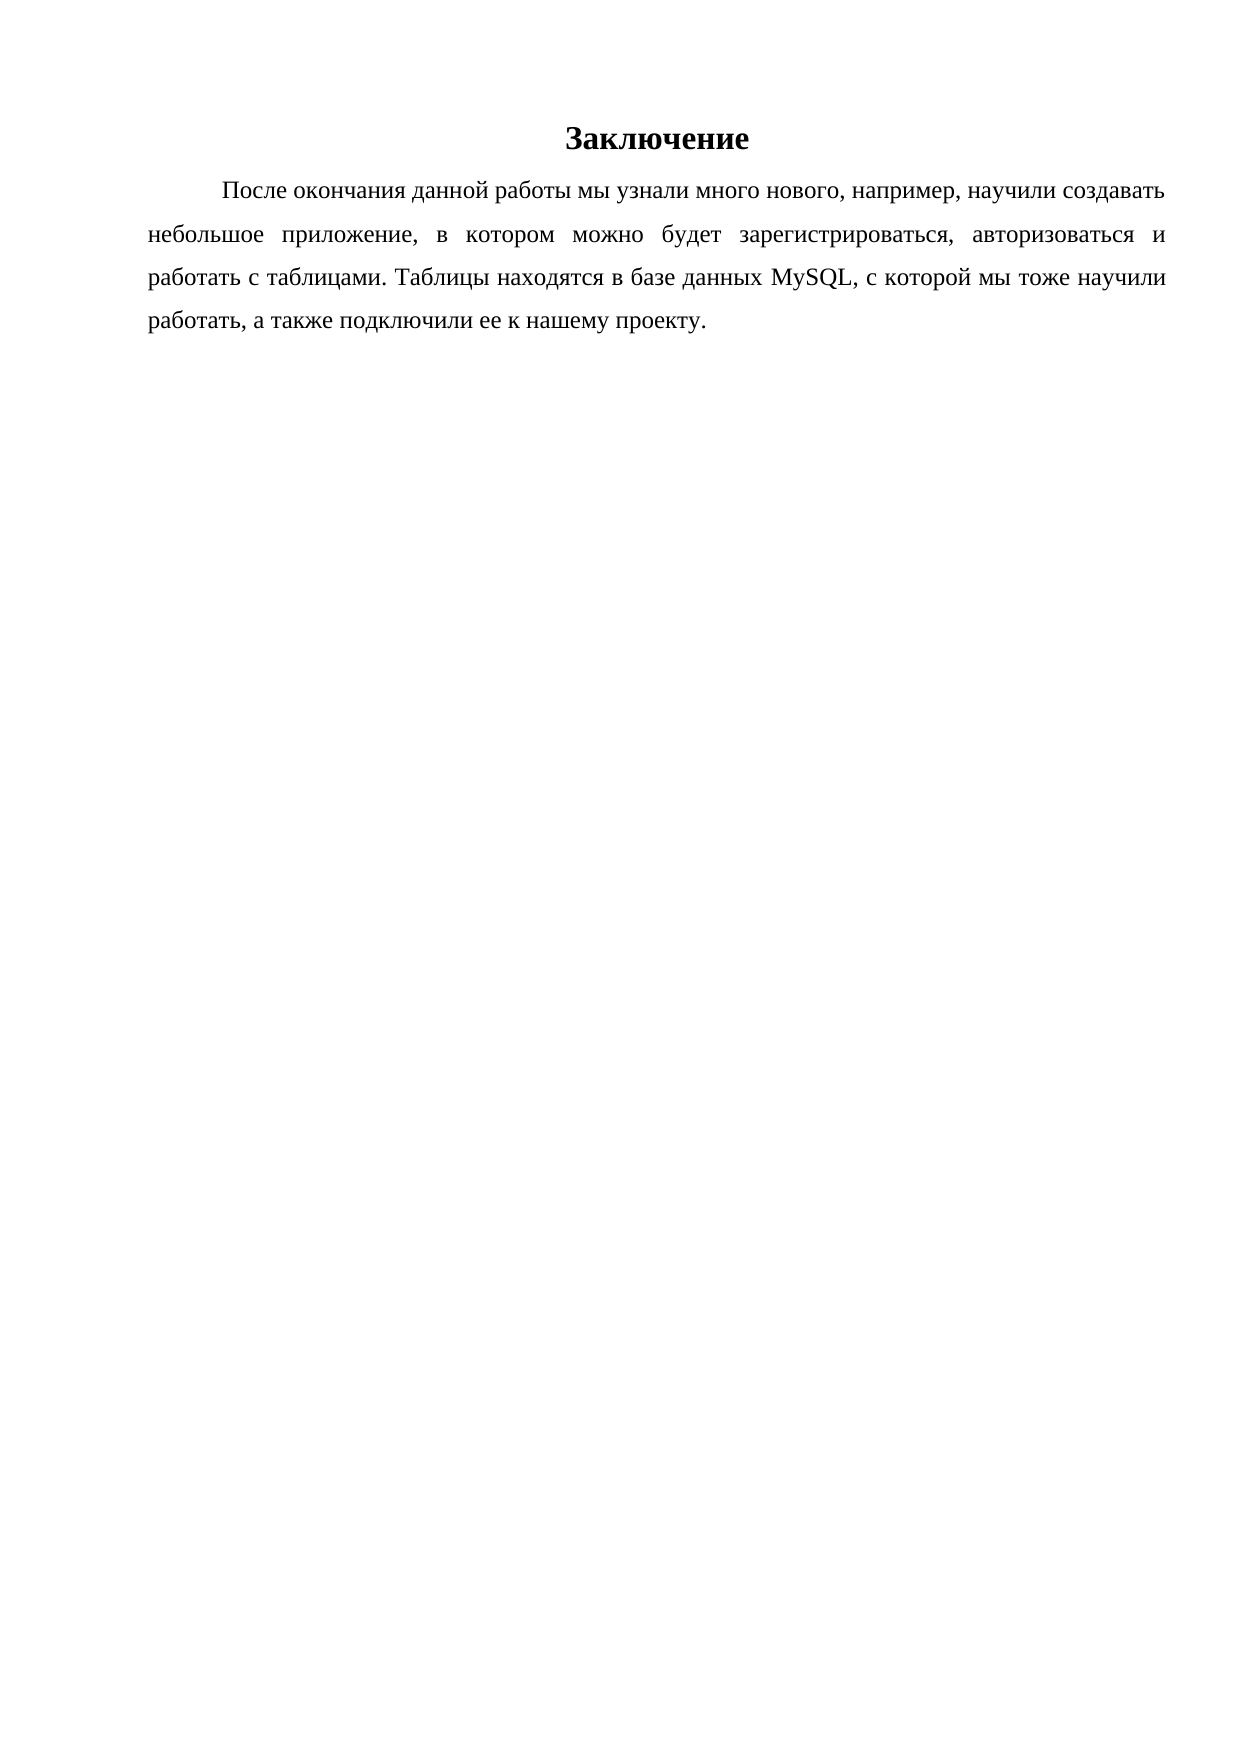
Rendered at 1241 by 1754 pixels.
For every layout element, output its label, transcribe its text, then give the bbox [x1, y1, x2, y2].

text Заключение [148, 118, 1166, 156]
text После окончания данной работы мы узнали много нового, например, научили создавать небольшое приложение, в котором можно будет зарегистрироваться, авторизоваться и работать с таблицами. Таблицы находятся в базе данных MySQL, с которой мы тоже научили работать, а также подключили ее к нашему проекту. [148, 176, 1166, 334]
